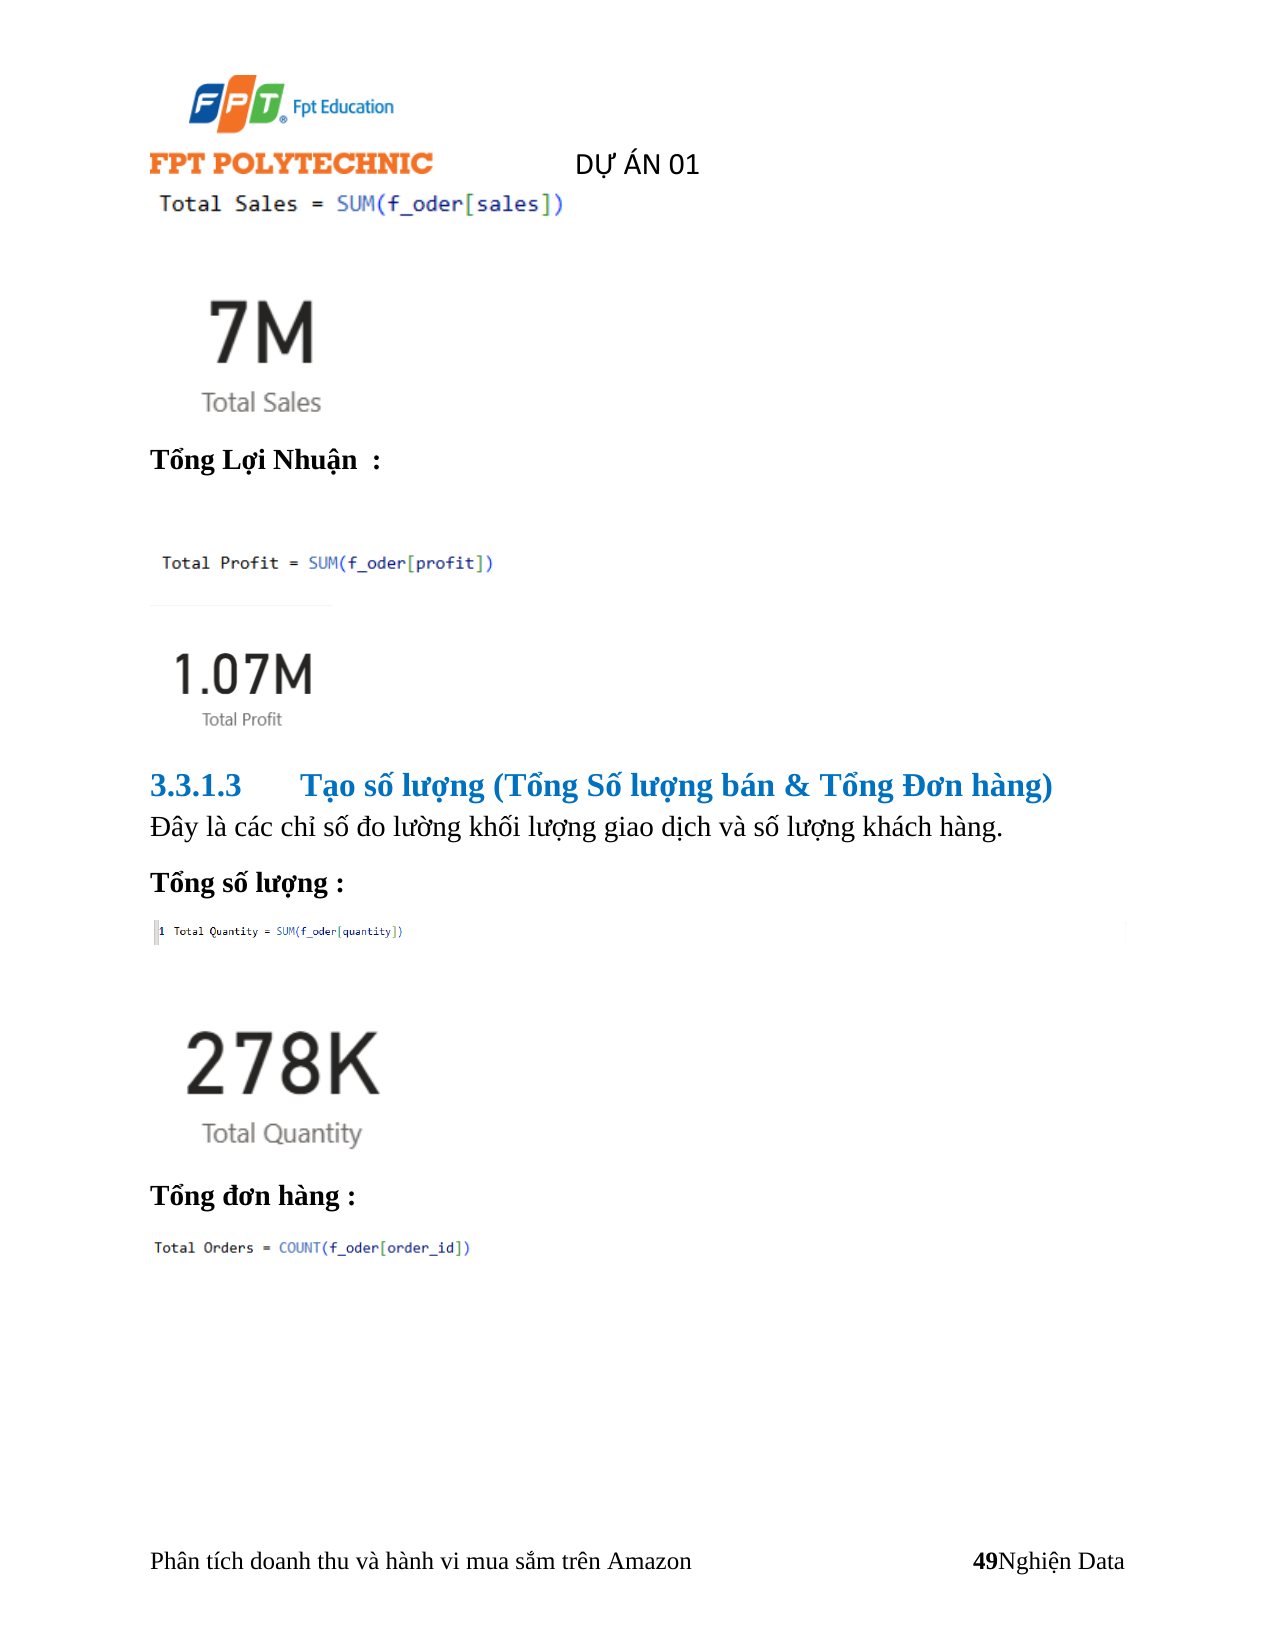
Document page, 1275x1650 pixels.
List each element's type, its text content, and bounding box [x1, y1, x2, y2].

subtitle Tạo số lượng (Tổng Số lượng bán & Tổng Đơn hàng) [150, 766, 1125, 804]
picture [150, 264, 371, 423]
picture [150, 975, 408, 1157]
text Đây là các chỉ số đo lường khối lượng giao dịch và số lượng khách hàng. [150, 809, 1125, 843]
text Tổng số lượng : [150, 865, 1125, 898]
text Tổng đơn hàng : [150, 1178, 1125, 1212]
text Tổng Lợi Nhuận : [150, 442, 1125, 475]
picture [150, 920, 1125, 945]
picture [150, 75, 436, 174]
picture [150, 183, 1125, 246]
picture [150, 547, 1125, 587]
picture [150, 605, 332, 747]
picture [150, 1233, 1125, 1263]
